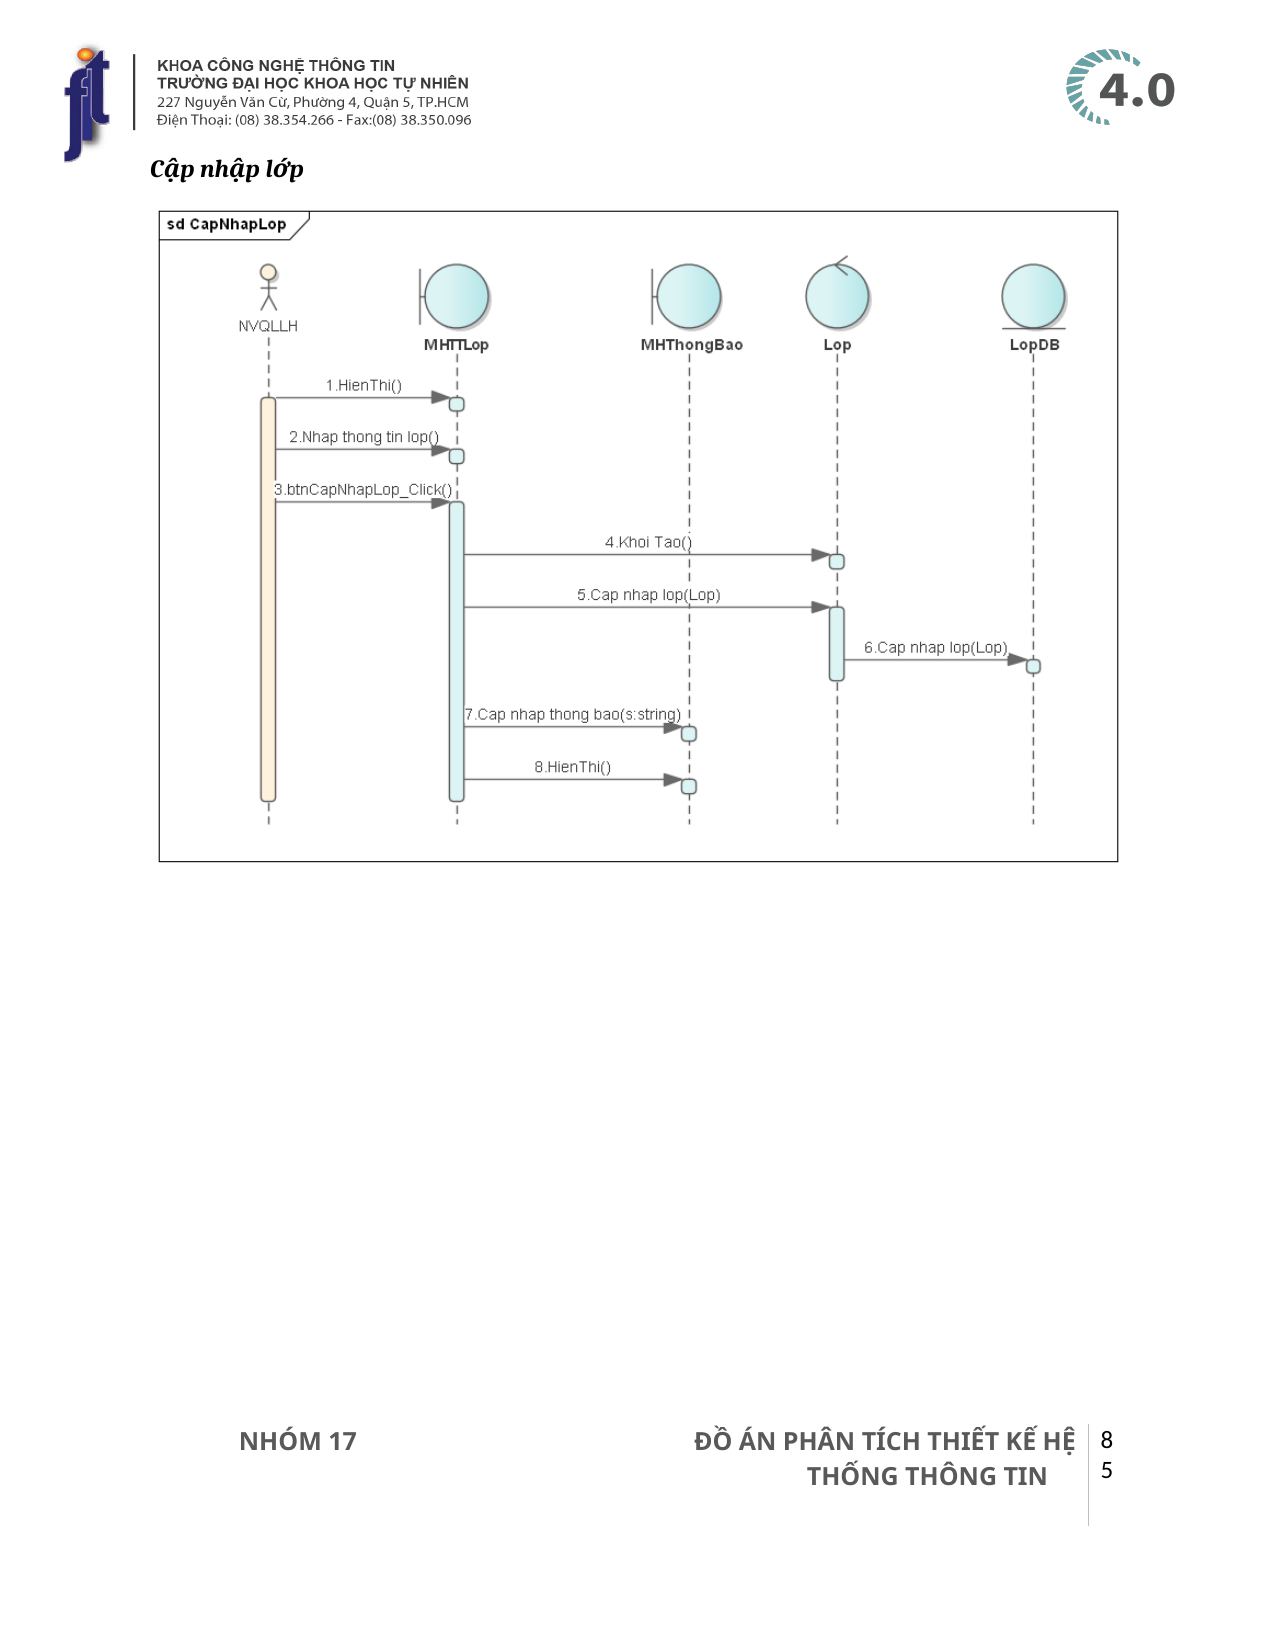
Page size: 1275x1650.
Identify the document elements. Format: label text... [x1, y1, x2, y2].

picture [150, 202, 1125, 871]
picture [1059, 42, 1182, 128]
picture [41, 38, 504, 184]
subtitle Cập nhập lớp [150, 155, 1125, 184]
